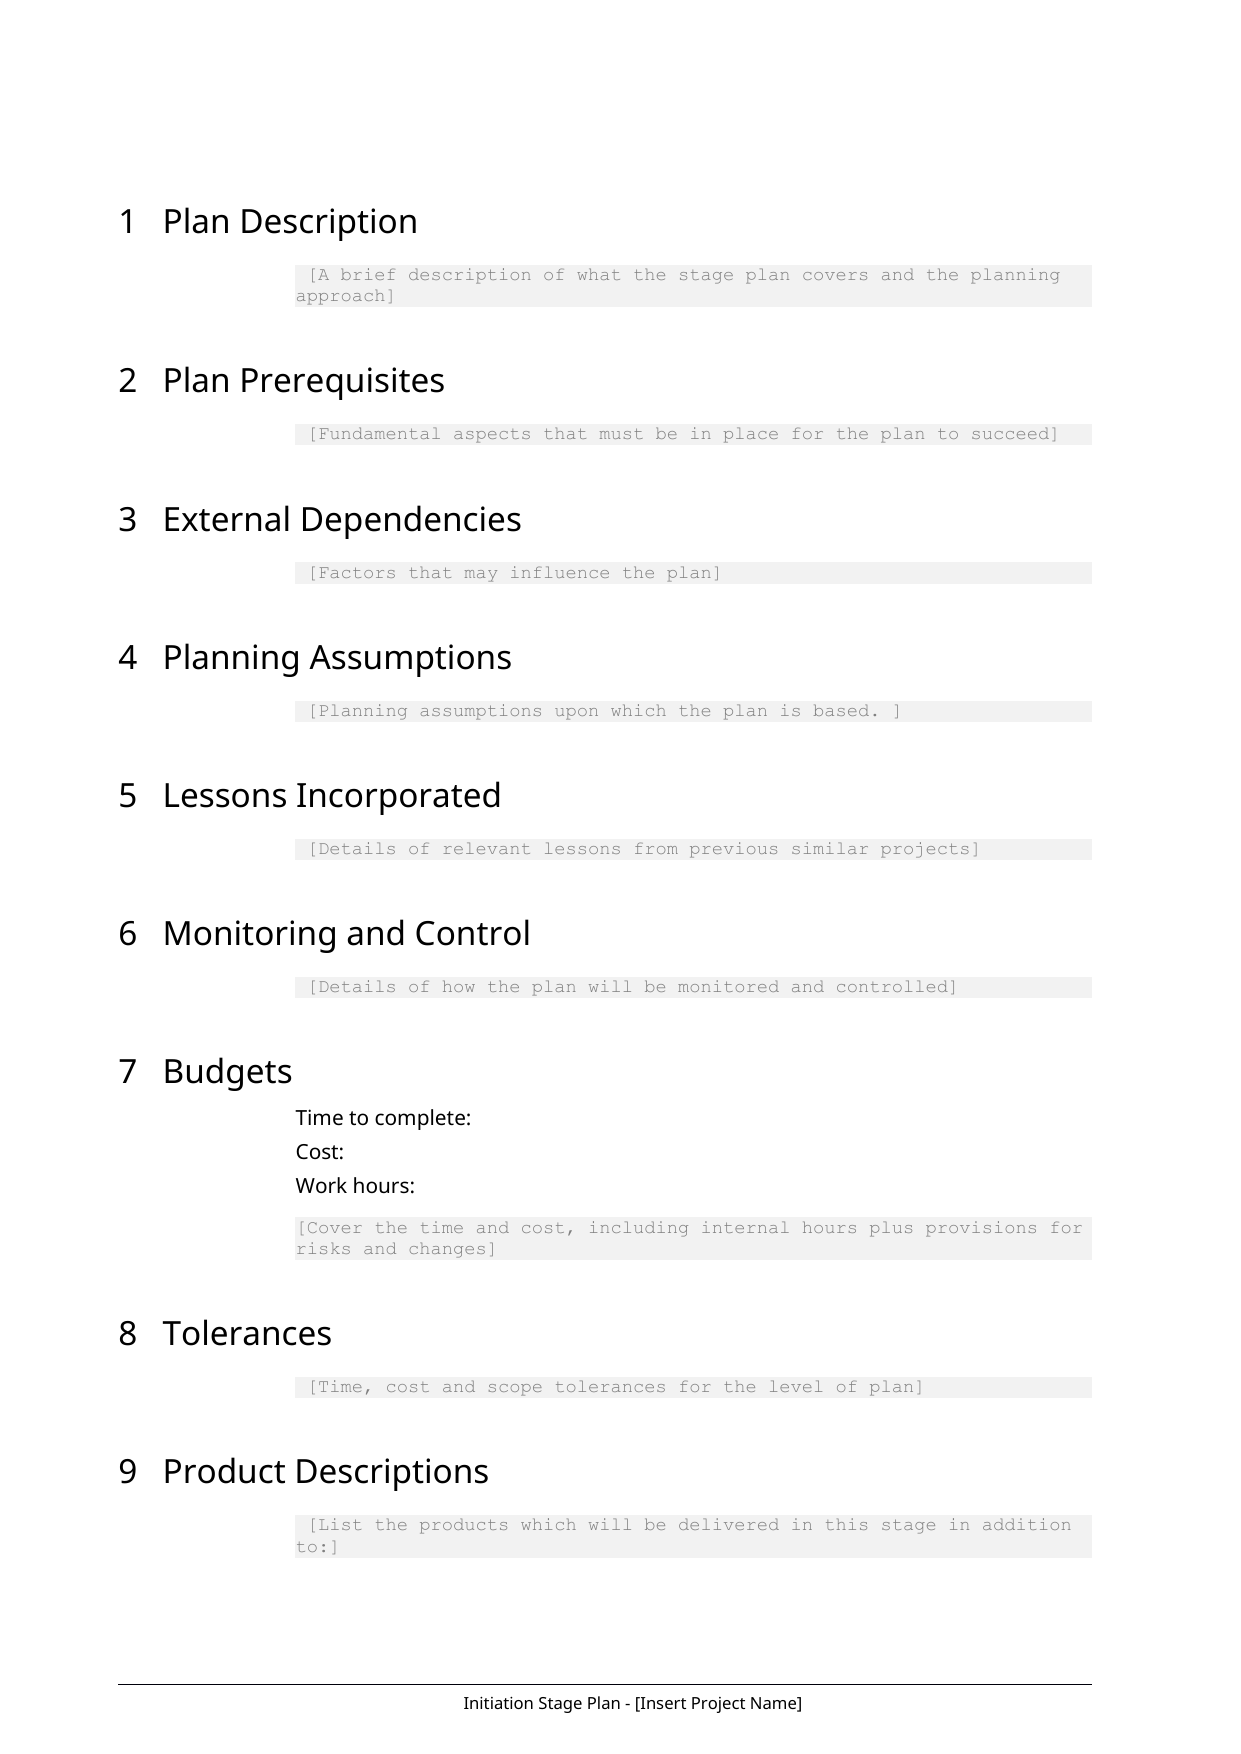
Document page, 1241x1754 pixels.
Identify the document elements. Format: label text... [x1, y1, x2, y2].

text Time to complete: [295, 1103, 1092, 1131]
subtitle Product Descriptions [118, 1448, 1092, 1494]
subtitle External Dependencies [118, 495, 1092, 541]
list [Factors that may influence the plan] [295, 562, 1092, 584]
text Cost: [295, 1137, 1092, 1165]
subtitle Lessons Incorporated [118, 772, 1092, 817]
subtitle Budgets [118, 1048, 1092, 1094]
list [A brief description of what the stage plan covers and the planning approach] [295, 265, 1092, 307]
subtitle Plan Prerequisites [118, 357, 1092, 403]
subtitle Monitoring and Control [118, 910, 1092, 956]
subtitle Plan Description [118, 198, 1092, 243]
list [Details of relevant lessons from previous similar projects] [295, 839, 1092, 860]
list [Details of how the plan will be monitored and controlled] [295, 977, 1092, 998]
subtitle Tolerances [118, 1310, 1092, 1355]
list [Time, cost and scope tolerances for the level of plan] [295, 1377, 1092, 1398]
subtitle Planning Assumptions [118, 634, 1092, 679]
list [Planning assumptions upon which the plan is based. ] [295, 701, 1092, 722]
list [List the products which will be delivered in this stage in addition to:] [295, 1515, 1092, 1558]
text Work hours: [295, 1171, 1092, 1199]
list [Cover the time and cost, including internal hours plus provisions for risks and changes] [295, 1217, 1092, 1260]
list [Fundamental aspects that must be in place for the plan to succeed] [295, 424, 1092, 445]
